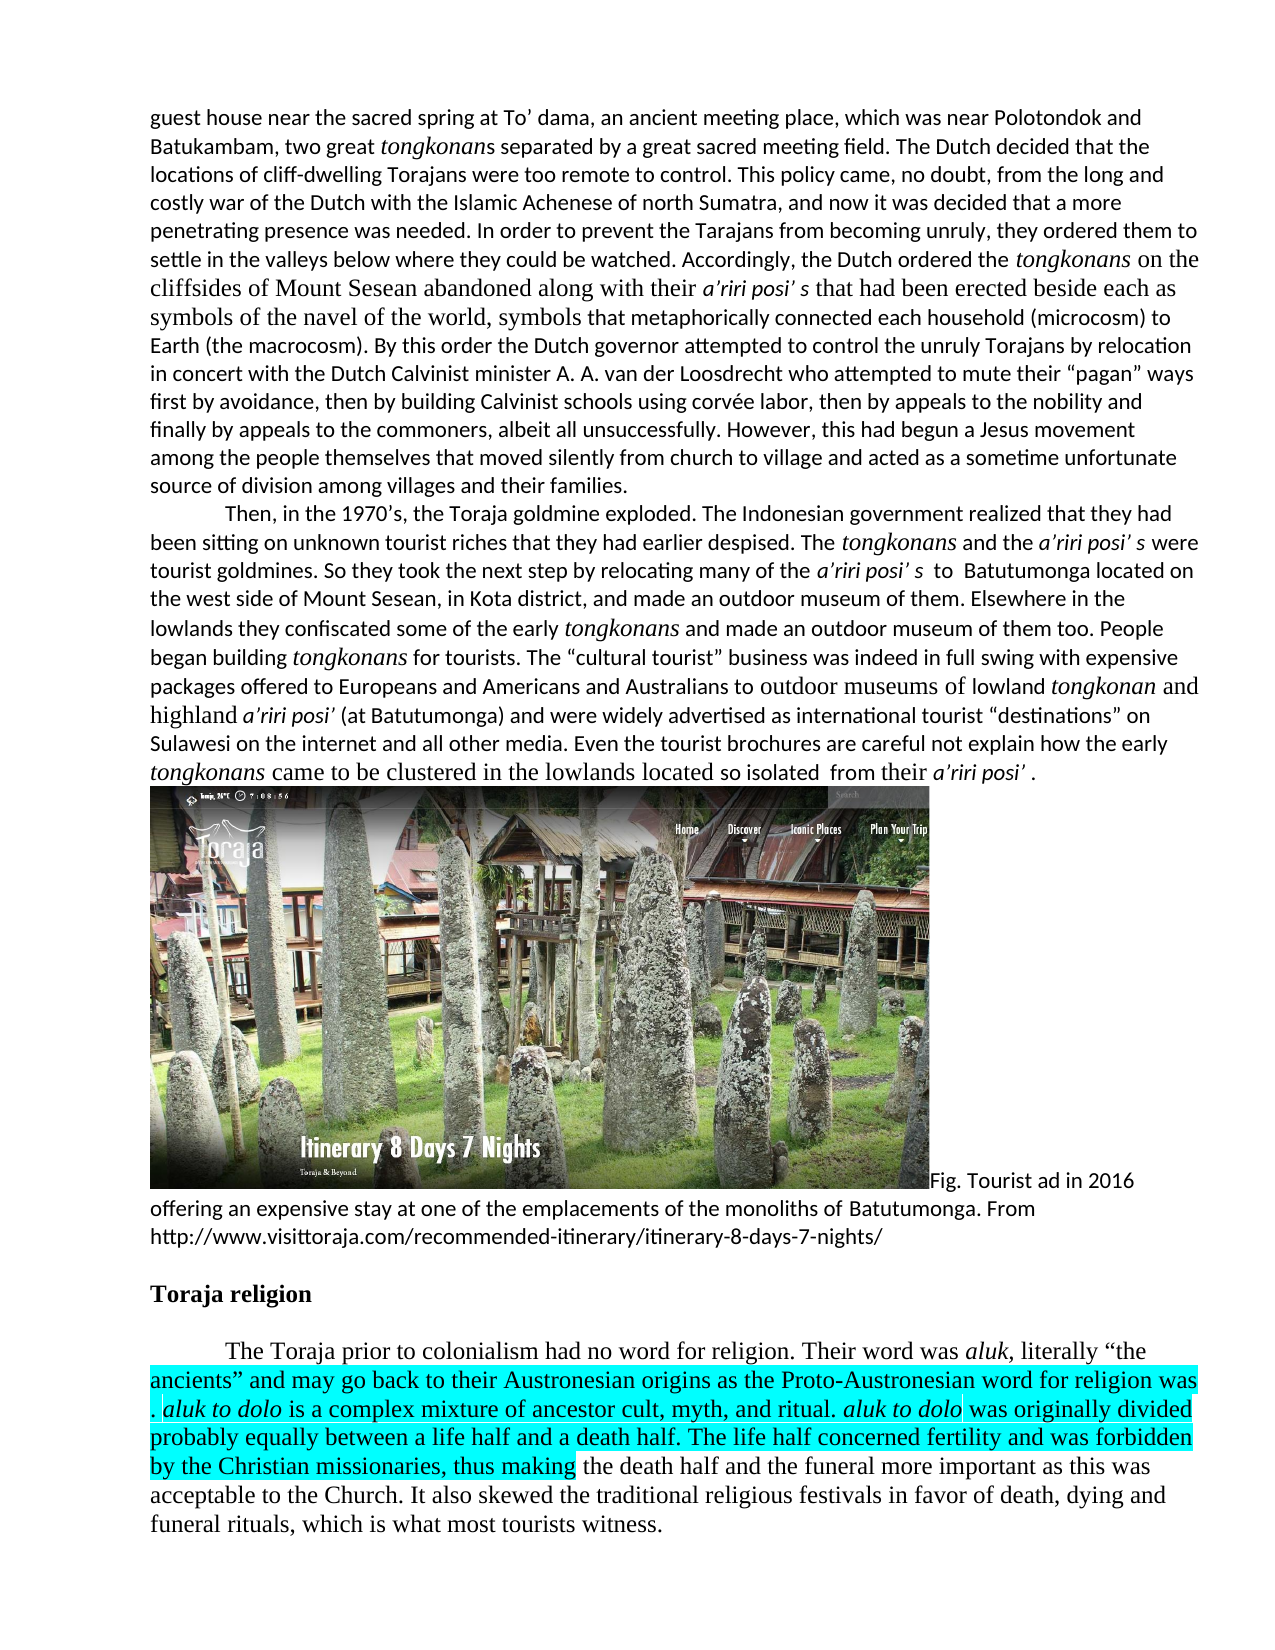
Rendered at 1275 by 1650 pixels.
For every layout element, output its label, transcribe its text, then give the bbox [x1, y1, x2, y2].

text The Toraja prior to colonialism had no word for religion. Their word was aluk, literally “the ancients” and may go back to their Austronesian origins as the Proto-Austronesian word for religion was . aluk to dolo is a complex mixture of ancestor cult, myth, and ritual. aluk to dolo was originally divided probably equally between a life half and a death half. The life half concerned fertility and was forbidden by the Christian missionaries, thus making the death half and the funeral more important as this was acceptable to the Church. It also skewed the traditional religious festivals in favor of death, dying and funeral rituals, which is what most tourists witness. [150, 1336, 1200, 1537]
picture [150, 786, 930, 1189]
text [150, 103, 1200, 499]
text Then, in the 1970’s, the Toraja goldmine exploded. The Indonesian government realized that they had been sitting on unknown tourist riches that they had earlier despised. The tongkonans and the a’riri posi’ s were tourist goldmines. So they took the next step by relocating many of the a’riri posi’ s to Batutumonga located on the west side of Mount Sesean, in Kota district, and made an outdoor museum of them. Elsewhere in the lowlands they confiscated some of the early tongkonans and made an outdoor museum of them too. People began building tongkonans for tourists. The “cultural tourist” business was indeed in full swing with expensive packages offered to Europeans and Americans and Australians to outdoor museums of lowland tongkonan and highland a’riri posi’ (at Batutumonga) and were widely advertised as international tourist “destinations” on Sulawesi on the internet and all other media. Even the tourist brochures are careful not explain how the early tongkonans came to be clustered in the lowlands located so isolated from their a’riri posi’ . [150, 499, 1200, 786]
text Toraja religion [150, 1279, 1200, 1307]
